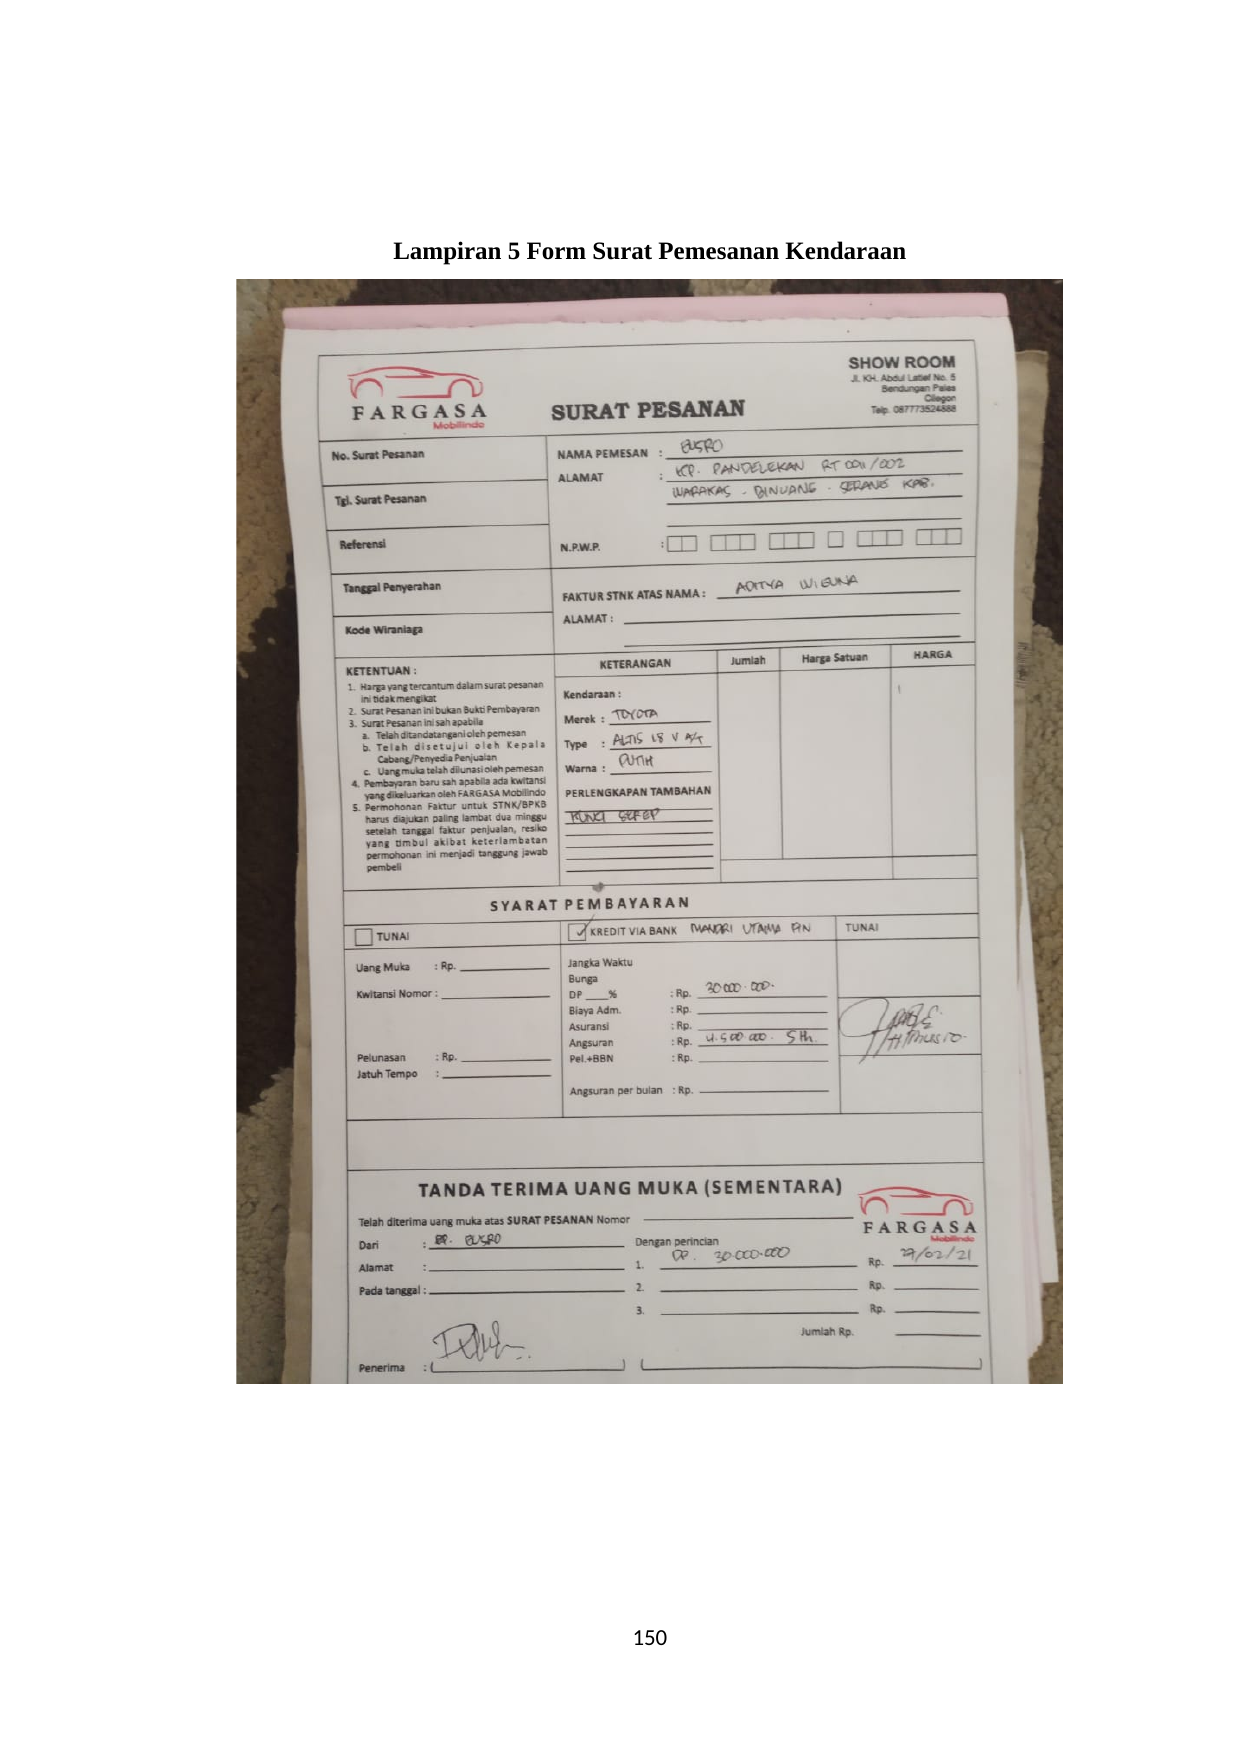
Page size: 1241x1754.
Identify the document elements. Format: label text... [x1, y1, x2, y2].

picture [236, 279, 1063, 1384]
text Lampiran 5 Form Surat Pemesanan Kendaraan [236, 236, 1063, 265]
